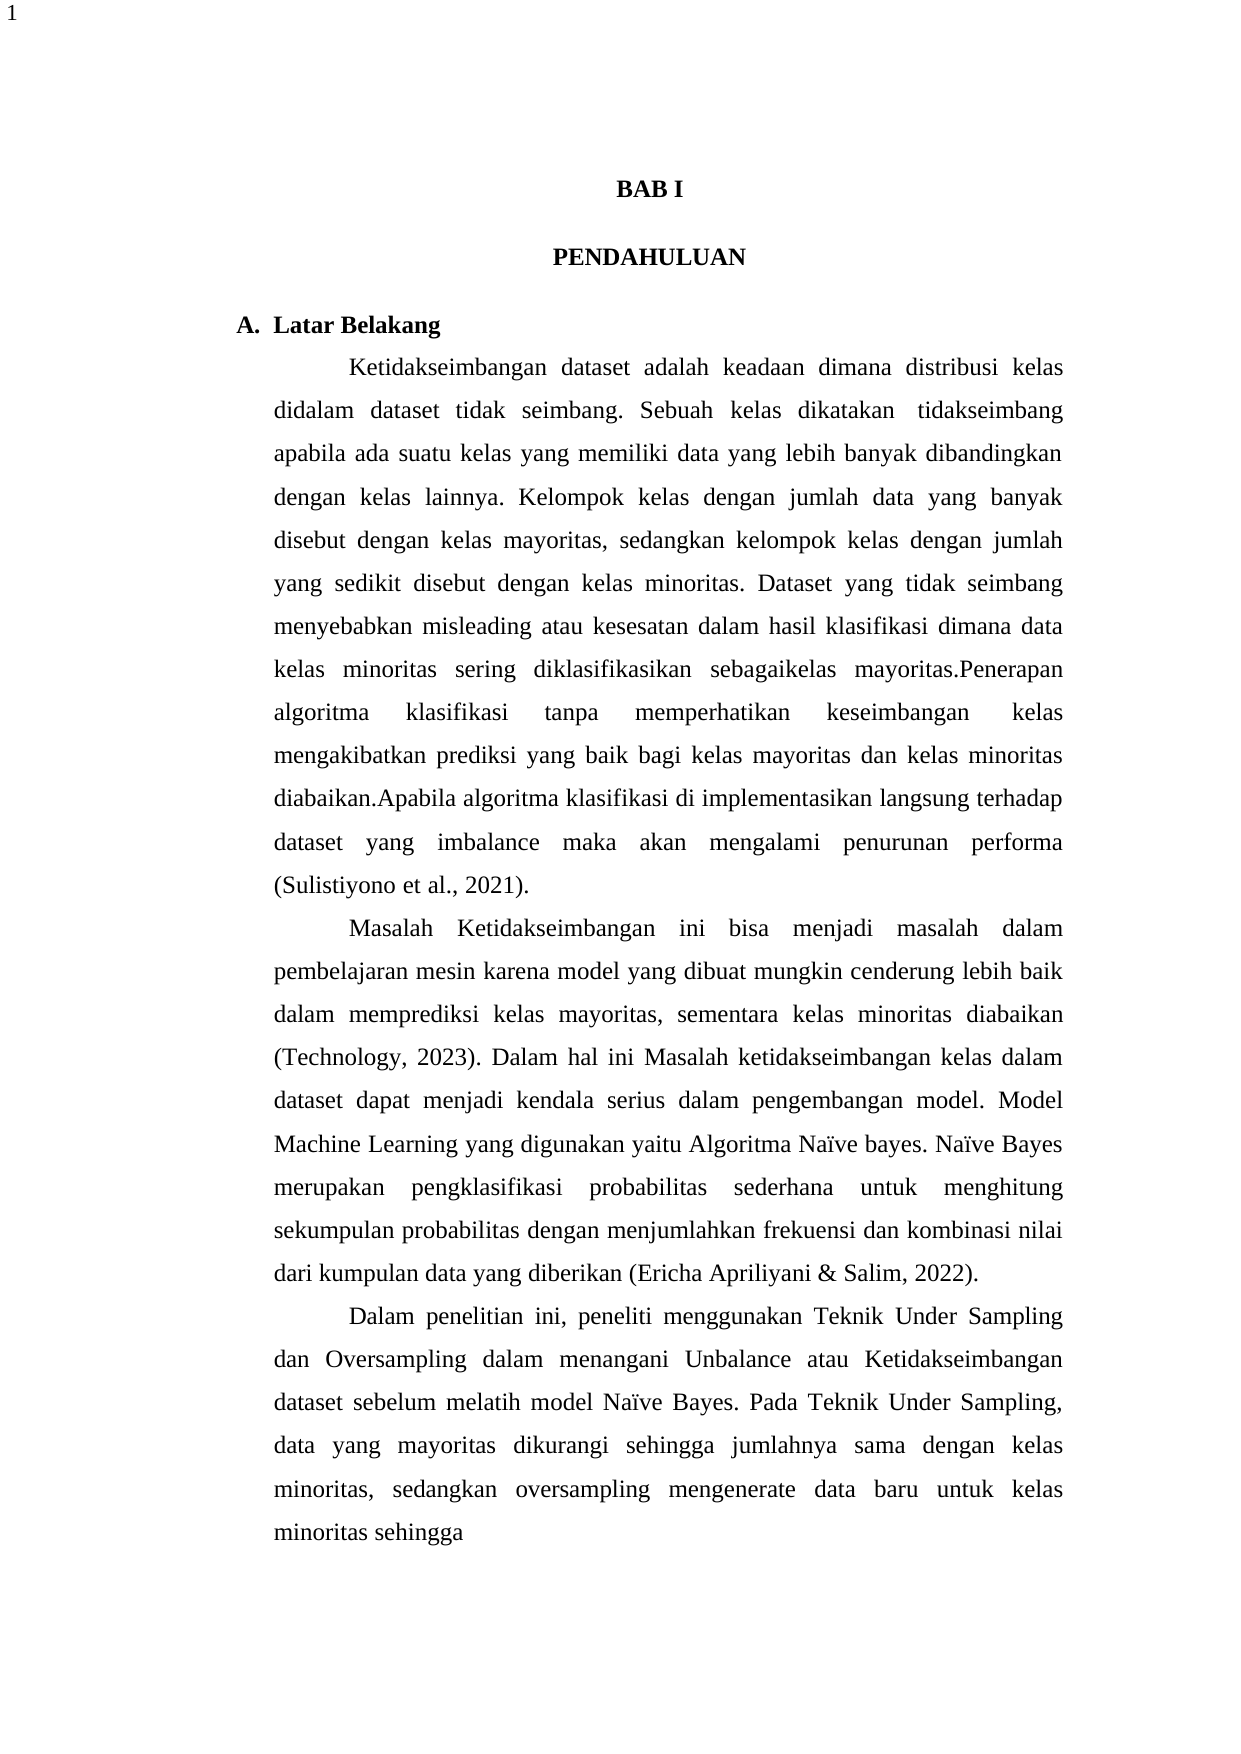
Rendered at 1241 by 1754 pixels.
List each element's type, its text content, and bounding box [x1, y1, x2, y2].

subtitle BAB I PENDAHULUAN [552, 174, 747, 271]
text Ketidakseimbangan dataset adalah keadaan dimana distribusi kelas didalam dataset tidak seimbang. Sebuah kelas dikatakan tidakseimbang apabila ada suatu kelas yang memiliki data yang lebih banyak dibandingkan dengan kelas lainnya. Kelompok kelas dengan jumlah data yang banyak disebut dengan kelas mayoritas, sedangkan kelompok kelas dengan jumlah yang sedikit disebut dengan kelas minoritas. Dataset yang tidak seimbang menyebabkan misleading atau kesesatan dalam hasil klasifikasi dimana data kelas minoritas sering diklasifikasikan sebagaikelas mayoritas.Penerapan algoritma klasifikasi tanpa memperhatikan keseimbangan kelas mengakibatkan prediksi yang baik bagi kelas mayoritas dan kelas minoritas diabaikan.Apabila algoritma klasifikasi di implementasikan langsung terhadap dataset yang imbalance maka akan mengalami penurunan performa (Sulistiyono et al., 2021). [273, 352, 1063, 898]
subtitle Latar Belakang [236, 310, 1121, 338]
text Dalam penelitian ini, peneliti menggunakan Teknik Under Sampling dan Oversampling dalam menangani Unbalance atau Ketidakseimbangan dataset sebelum melatih model Naïve Bayes. Pada Teknik Under Sampling, data yang mayoritas dikurangi sehingga jumlahnya sama dengan kelas minoritas, sedangkan oversampling mengenerate data baru untuk kelas minoritas sehingga [273, 1301, 1063, 1546]
text Masalah Ketidakseimbangan ini bisa menjadi masalah dalam pembelajaran mesin karena model yang dibuat mungkin cenderung lebih baik dalam memprediksi kelas mayoritas, sementara kelas minoritas diabaikan (Technology, 2023). Dalam hal ini Masalah ketidakseimbangan kelas dalam dataset dapat menjadi kendala serius dalam pengembangan model. Model Machine Learning yang digunakan yaitu Algoritma Naïve bayes. Naïve Bayes merupakan pengklasifikasi probabilitas sederhana untuk menghitung sekumpulan probabilitas dengan menjumlahkan frekuensi dan kombinasi nilai dari kumpulan data yang diberikan (Ericha Apriliyani & Salim, 2022). [273, 913, 1063, 1287]
